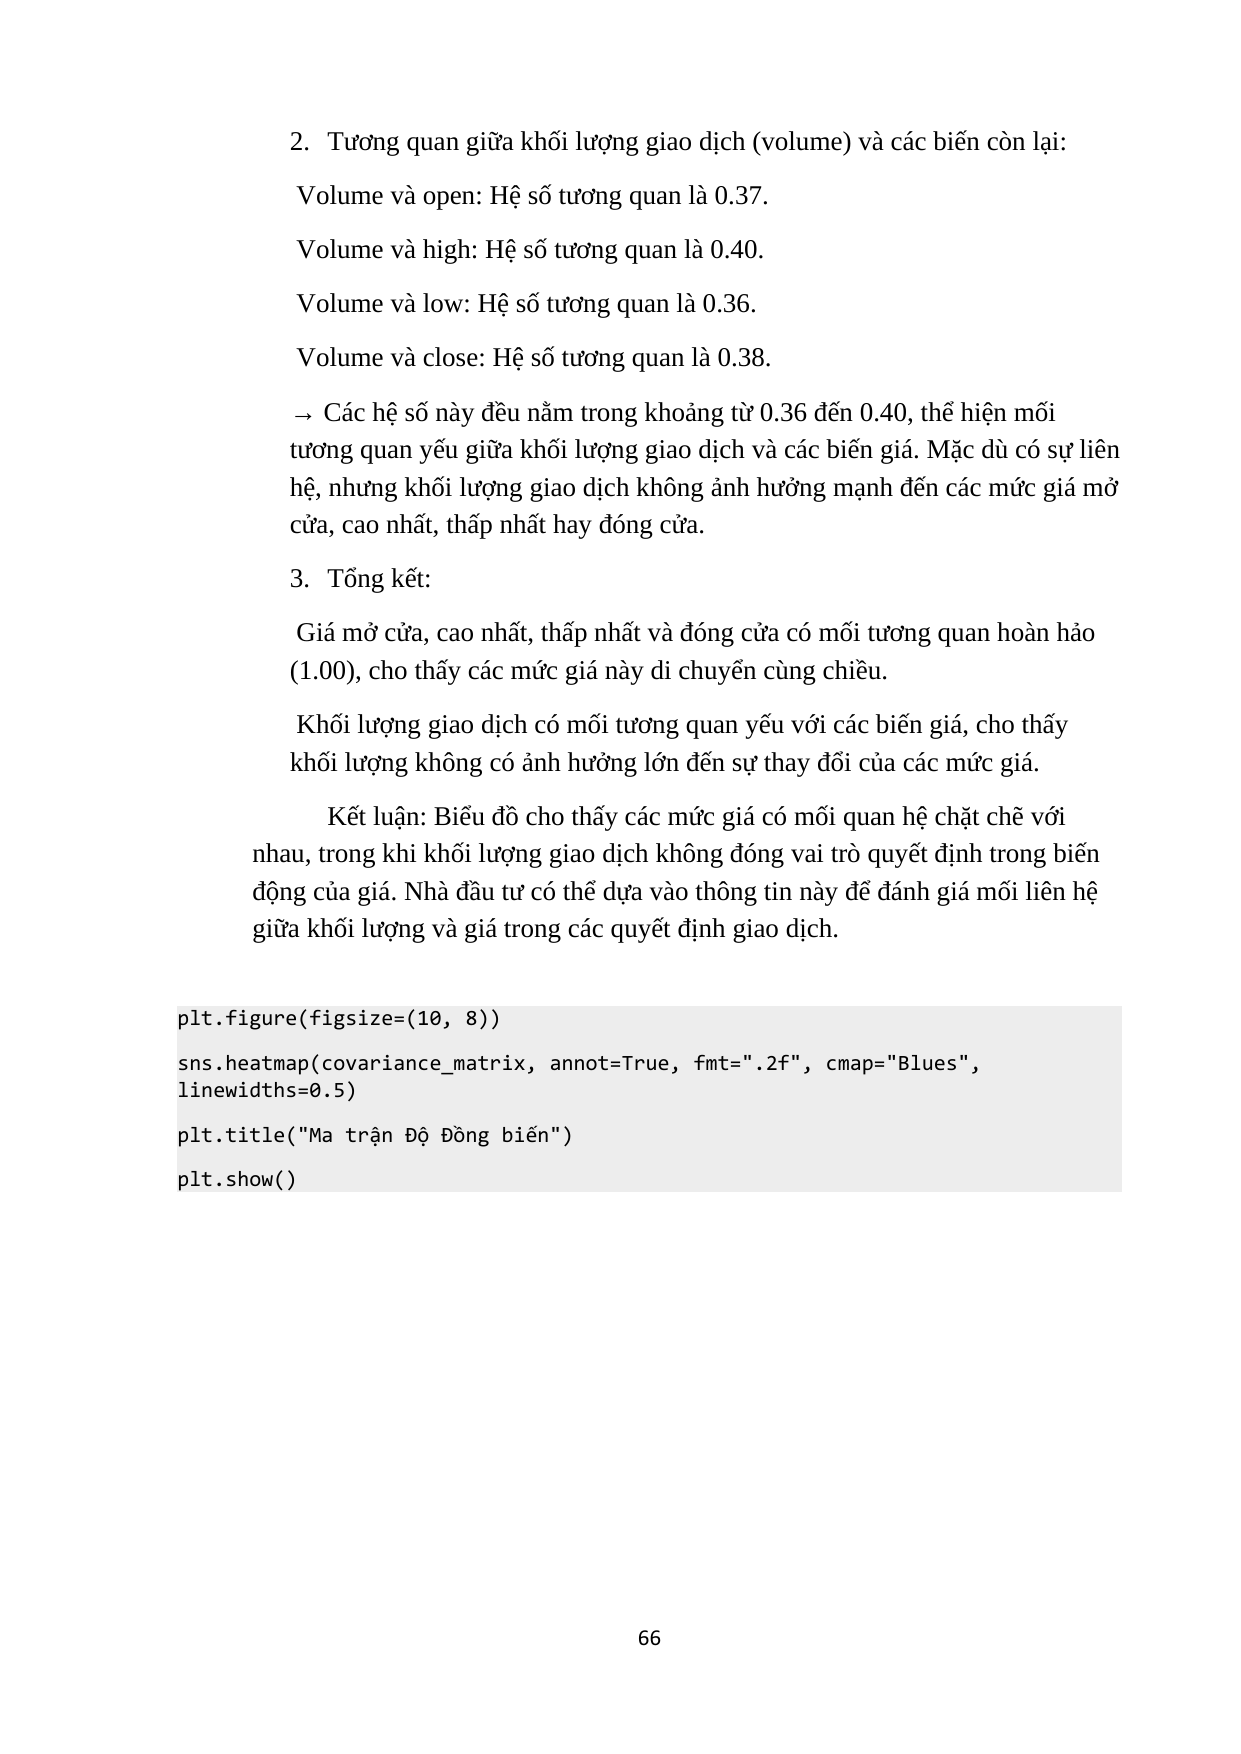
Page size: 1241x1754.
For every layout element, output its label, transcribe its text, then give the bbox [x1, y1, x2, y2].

text sns.heatmap(covariance_matrix, annot=True, fmt=".2f", cmap="Blues", linewidths=0.5) [177, 1050, 1122, 1103]
text Volume và close: Hệ số tương quan là 0.38. [289, 335, 1122, 373]
text plt.show() [177, 1166, 1122, 1192]
text plt.title("Ma trận Độ Đồng biến") [177, 1122, 1122, 1148]
text Khối lượng giao dịch có mối tương quan yếu với các biến giá, cho thấy khối lượng không có ảnh hưởng lớn đến sự thay đổi của các mức giá. [289, 702, 1122, 777]
text Kết luận: Biểu đồ cho thấy các mức giá có mối quan hệ chặt chẽ với nhau, trong khi khối lượng giao dịch không đóng vai trò quyết định trong biến động của giá. Nhà đầu tư có thể dựa vào thông tin này để đánh giá mối liên hệ giữa khối lượng và giá trong các quyết định giao dịch. [252, 793, 1122, 943]
text Volume và high: Hệ số tương quan là 0.40. [289, 227, 1122, 264]
text → Các hệ số này đều nằm trong khoảng từ 0.36 đến 0.40, thể hiện mối tương quan yếu giữa khối lượng giao dịch và các biến giá. Mặc dù có sự liên hệ, nhưng khối lượng giao dịch không ảnh hưởng mạnh đến các mức giá mở cửa, cao nhất, thấp nhất hay đóng cửa. [289, 389, 1122, 539]
list Tổng kết: [289, 556, 1122, 593]
list Tương quan giữa khối lượng giao dịch (volume) và các biến còn lại: [289, 118, 1122, 156]
text Volume và low: Hệ số tương quan là 0.36. [289, 281, 1122, 318]
text plt.figure(figsize=(10, 8)) [177, 1006, 1122, 1031]
text Giá mở cửa, cao nhất, thấp nhất và đóng cửa có mối tương quan hoàn hảo (1.00), cho thấy các mức giá này di chuyển cùng chiều. [289, 610, 1122, 685]
text Volume và open: Hệ số tương quan là 0.37. [289, 173, 1122, 210]
